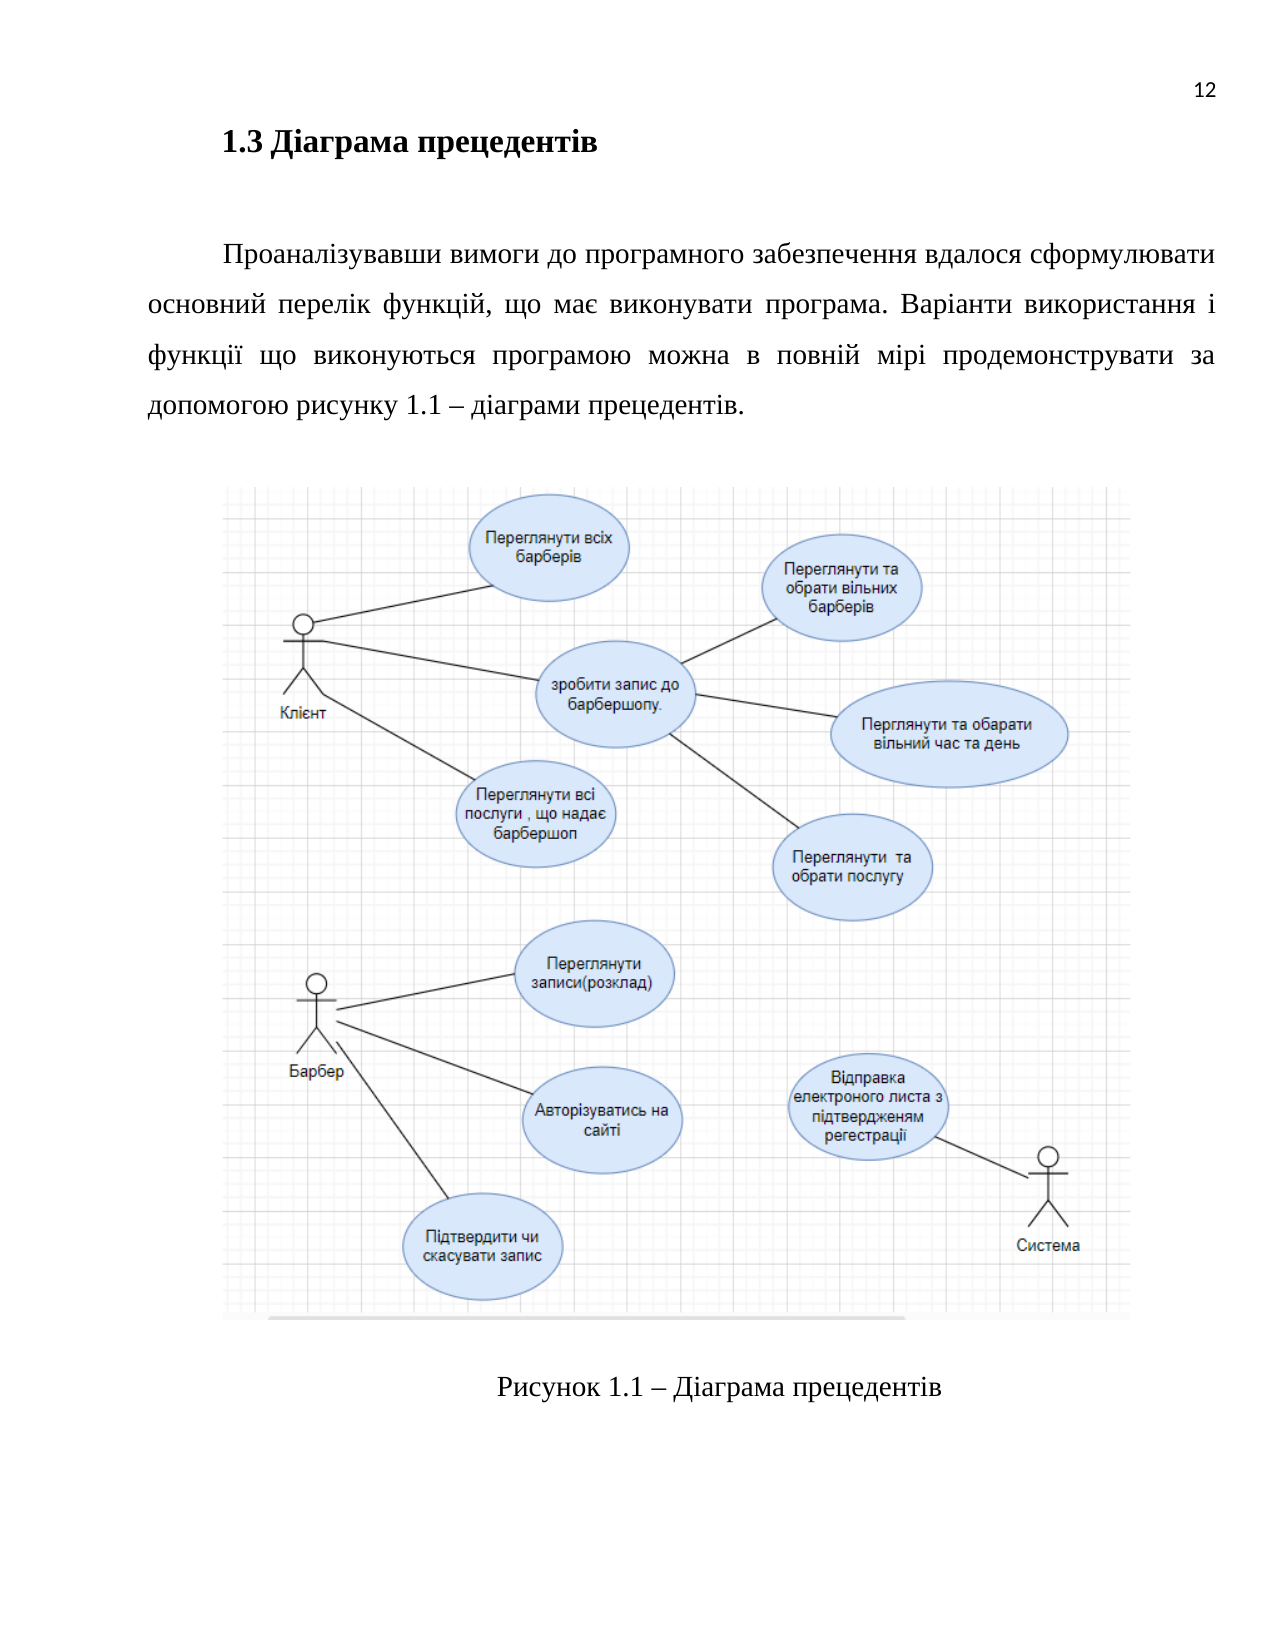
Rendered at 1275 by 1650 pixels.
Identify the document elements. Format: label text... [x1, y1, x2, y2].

text Проаналізувавши вимоги до програмного забезпечення вдалося сформулювати основний перелік функцій, що має виконувати програма. Варіанти використання і функції що виконуються програмою можна в повній мірі продемонструвати за допомогою рисунку 1.1 – діаграми прецедентів. [148, 236, 1216, 421]
subtitle 1.3 Діаграма прецедентів [148, 121, 1216, 159]
picture [222, 487, 1131, 1320]
text Рисунок 1.1 – Діаграма прецедентів [148, 1369, 1216, 1402]
